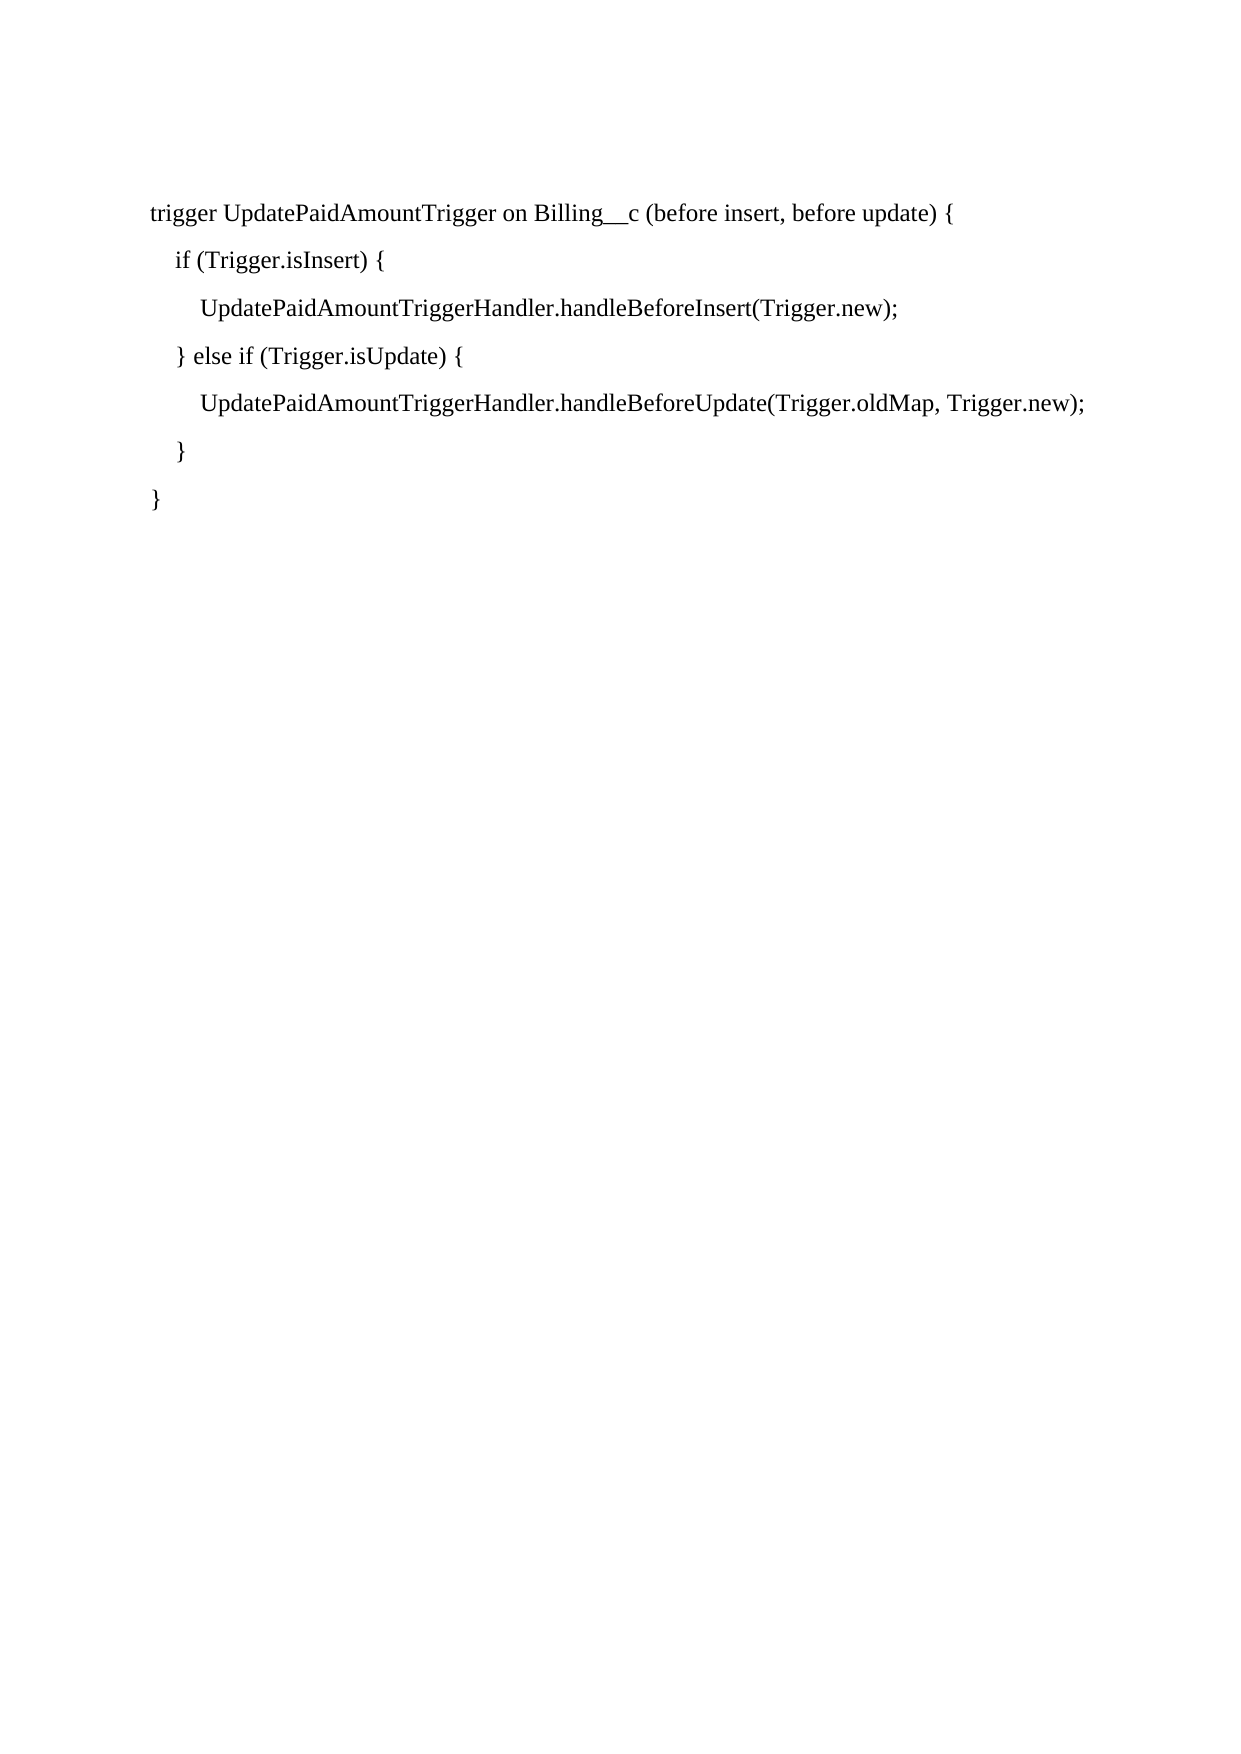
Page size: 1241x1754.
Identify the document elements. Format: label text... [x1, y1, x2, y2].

text trigger UpdatePaidAmountTrigger on Billing__c (before insert, before update) { [150, 198, 1090, 226]
text UpdatePaidAmountTriggerHandler.handleBeforeUpdate(Trigger.oldMap, Trigger.new); [150, 388, 1090, 417]
text } [150, 484, 1090, 513]
text } else if (Trigger.isUpdate) { [150, 341, 1090, 369]
text } [150, 436, 1090, 465]
text if (Trigger.isInsert) { [150, 245, 1090, 274]
text UpdatePaidAmountTriggerHandler.handleBeforeInsert(Trigger.new); [150, 293, 1090, 322]
